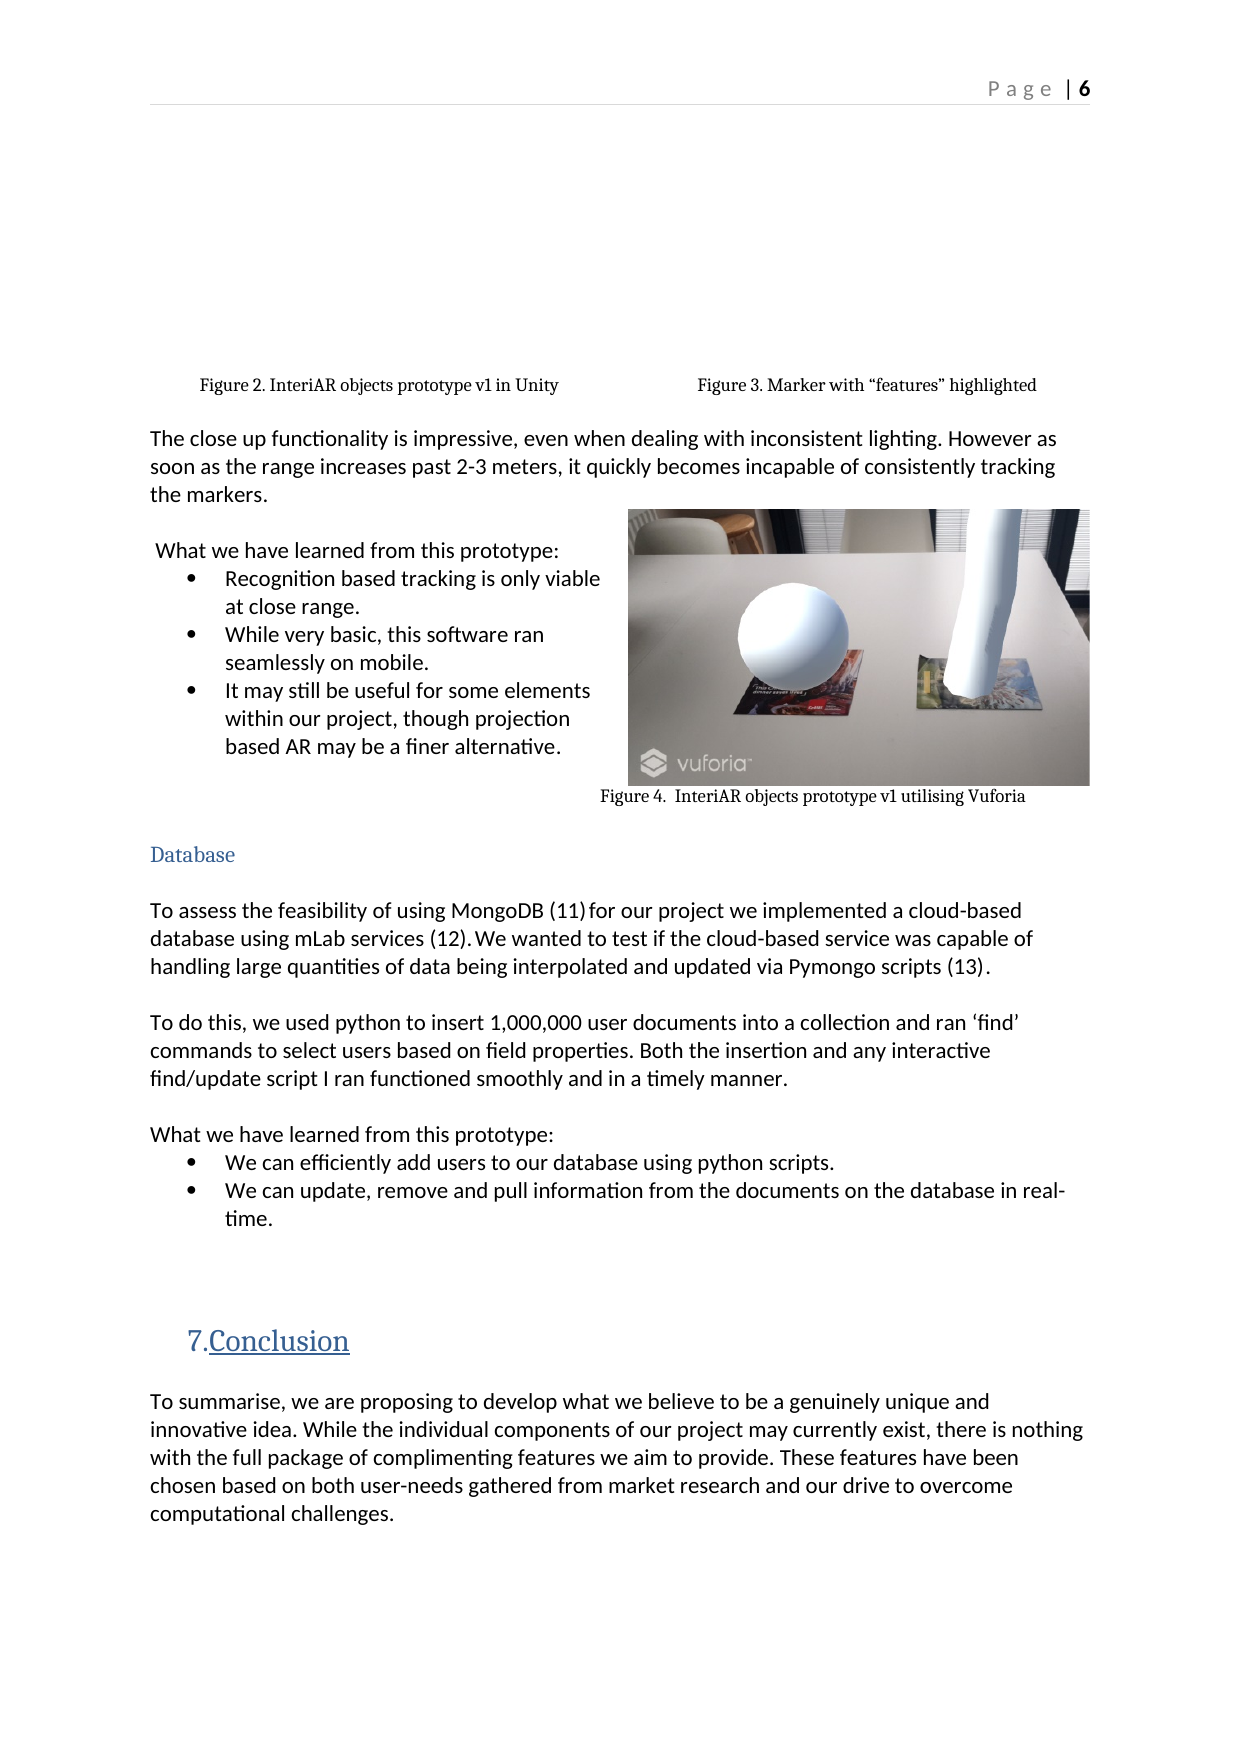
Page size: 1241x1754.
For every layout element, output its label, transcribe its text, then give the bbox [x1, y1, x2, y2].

list We can efficiently add users to our database using python scripts. [187, 1148, 1090, 1176]
text What we have learned from this prototype: [150, 1120, 1090, 1148]
text To summarise, we are proposing to develop what we believe to be a genuinely unique and innovative idea. While the individual components of our project may currently exist, there is nothing with the full package of complimenting features we aim to provide. These features have been chosen based on both user-needs gathered from market research and our drive to overcome computational challenges. [150, 1387, 1090, 1527]
text To do this, we used python to insert 1,000,000 user documents into a collection and ran ‘find’ commands to select users based on field properties. Both the insertion and any interactive find/update script I ran functioned smoothly and in a timely manner. [150, 1008, 1090, 1092]
subtitle Database [150, 842, 1090, 868]
subtitle Conclusion [187, 1323, 1090, 1359]
list Recognition based tracking is only viable at close range. [187, 564, 1090, 620]
list We can update, remove and pull information from the documents on the database in real-time. [187, 1176, 1090, 1232]
list While very basic, this software ran seamlessly on mobile. [187, 620, 1090, 676]
text Figure 4. InteriAR objects prototype v1 utilising Vuforia [600, 782, 1090, 807]
text Figure 2. InteriAR objects prototype v1 in Unity Figure 3. Marker with “features” highlighted [150, 374, 1090, 396]
list It may still be useful for some elements within our project, though projection based AR may be a finer alternative. [187, 676, 1090, 760]
text To assess the feasibility of using MongoDB (11) for our project we implemented a cloud-based database using mLab services (12). We wanted to test if the cloud-based service was capable of handling large quantities of data being interpolated and updated via Pymongo scripts (13). [150, 896, 1090, 980]
text What we have learned from this prototype: [150, 536, 1090, 564]
picture [628, 509, 1090, 536]
text The close up functionality is impressive, even when dealing with inconsistent lighting. However as soon as the range increases past 2-3 meters, it quickly becomes incapable of consistently tracking the markers. [150, 424, 1090, 508]
picture [628, 760, 1090, 782]
